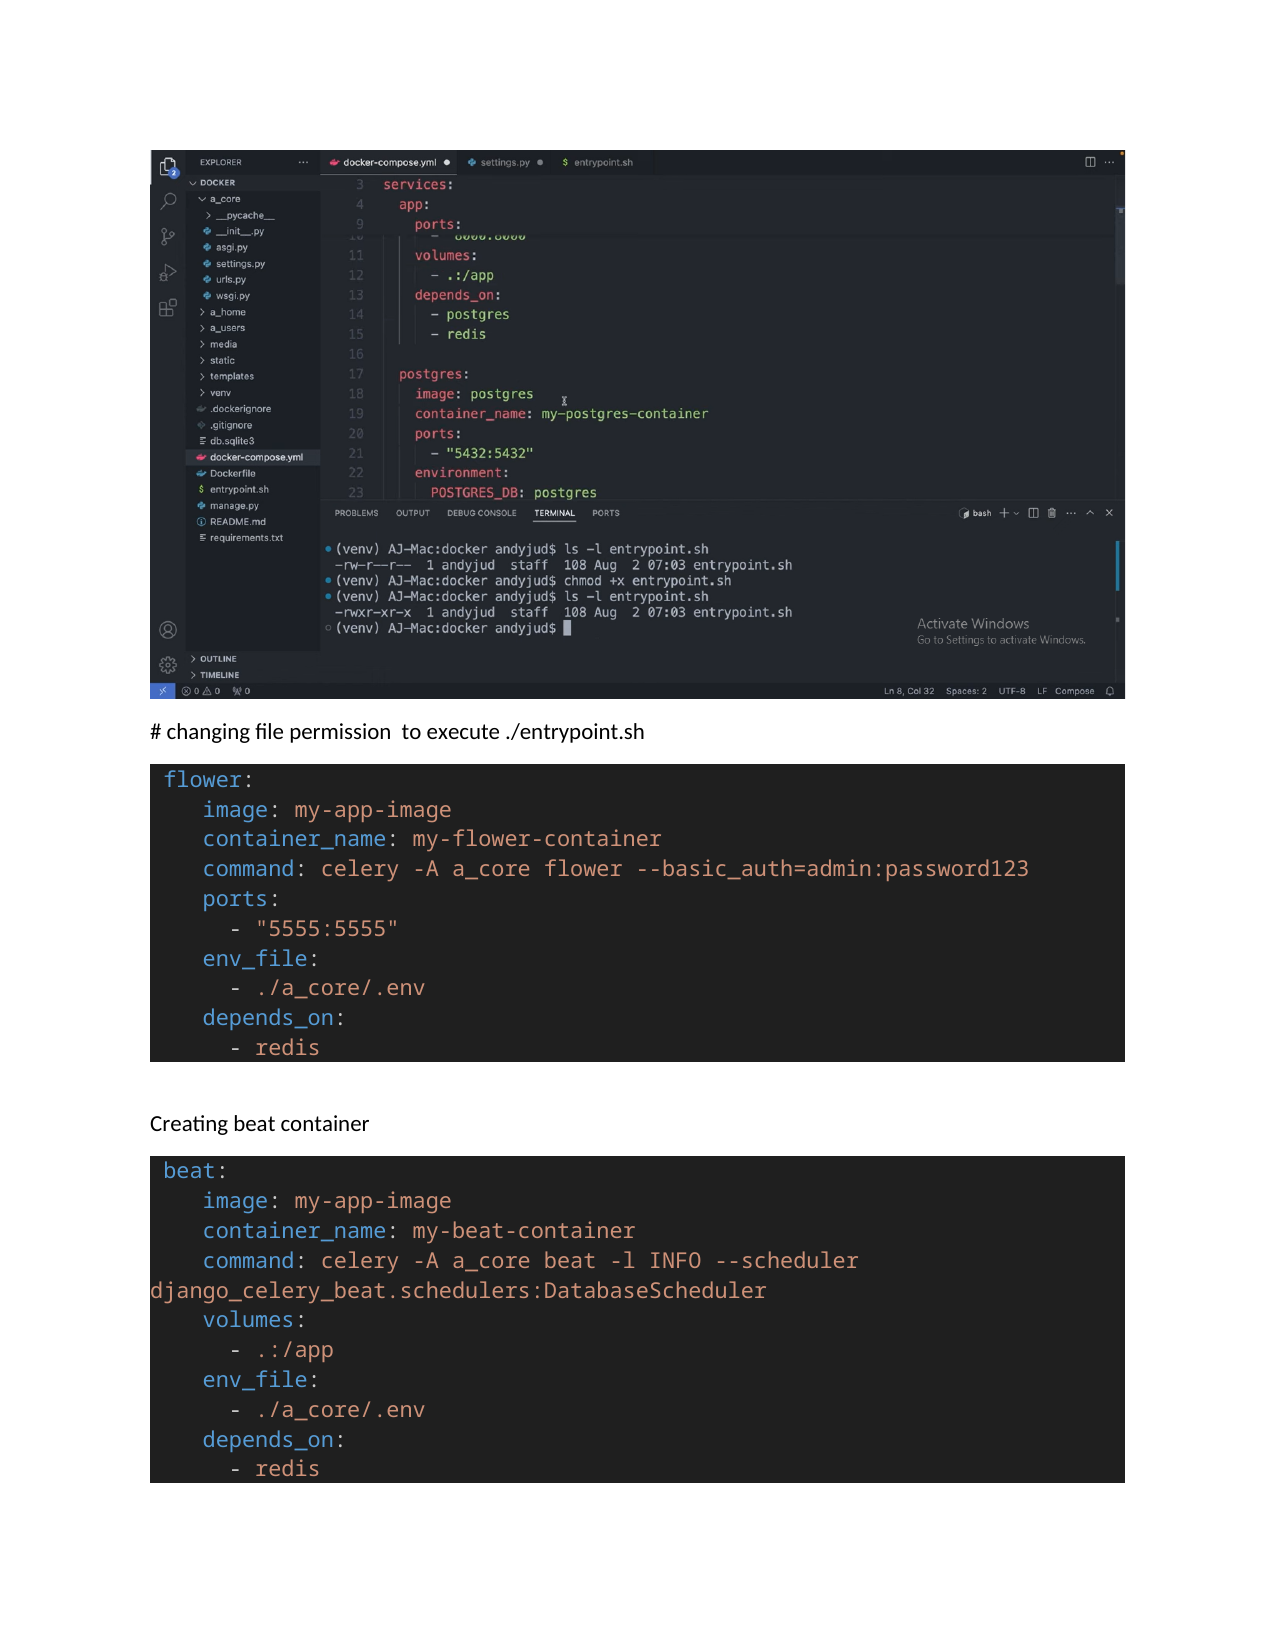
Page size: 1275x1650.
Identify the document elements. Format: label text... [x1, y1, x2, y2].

text - ./a_core/.env [150, 972, 1125, 1002]
text command: celery -A a_core flower --basic_auth=admin:password123 [150, 853, 1125, 883]
text container_name: my-flower-container [150, 823, 1125, 853]
picture [150, 150, 1125, 699]
text - redis [150, 1032, 1125, 1062]
text depends_on: [150, 1002, 1125, 1032]
text env_file: [150, 1364, 1125, 1394]
text - redis [150, 1453, 1125, 1483]
text image: my-app-image [150, 1185, 1125, 1215]
text - .:/app [150, 1334, 1125, 1364]
text beat: [150, 1156, 1125, 1185]
text depends_on: [150, 1424, 1125, 1453]
text container_name: my-beat-container [150, 1215, 1125, 1245]
text # changing file permission to execute ./entrypoint.sh [150, 717, 1125, 745]
text ports: [150, 883, 1125, 913]
text image: my-app-image [150, 794, 1125, 823]
text env_file: [150, 943, 1125, 972]
text - "5555:5555" [150, 913, 1125, 943]
text Creating beat container [150, 1109, 1125, 1137]
text - ./a_core/.env [150, 1394, 1125, 1424]
text volumes: [150, 1304, 1125, 1334]
text flower: [150, 764, 1125, 794]
text command: celery -A a_core beat -l INFO --scheduler django_celery_beat.schedulers:DatabaseScheduler [150, 1245, 1125, 1304]
